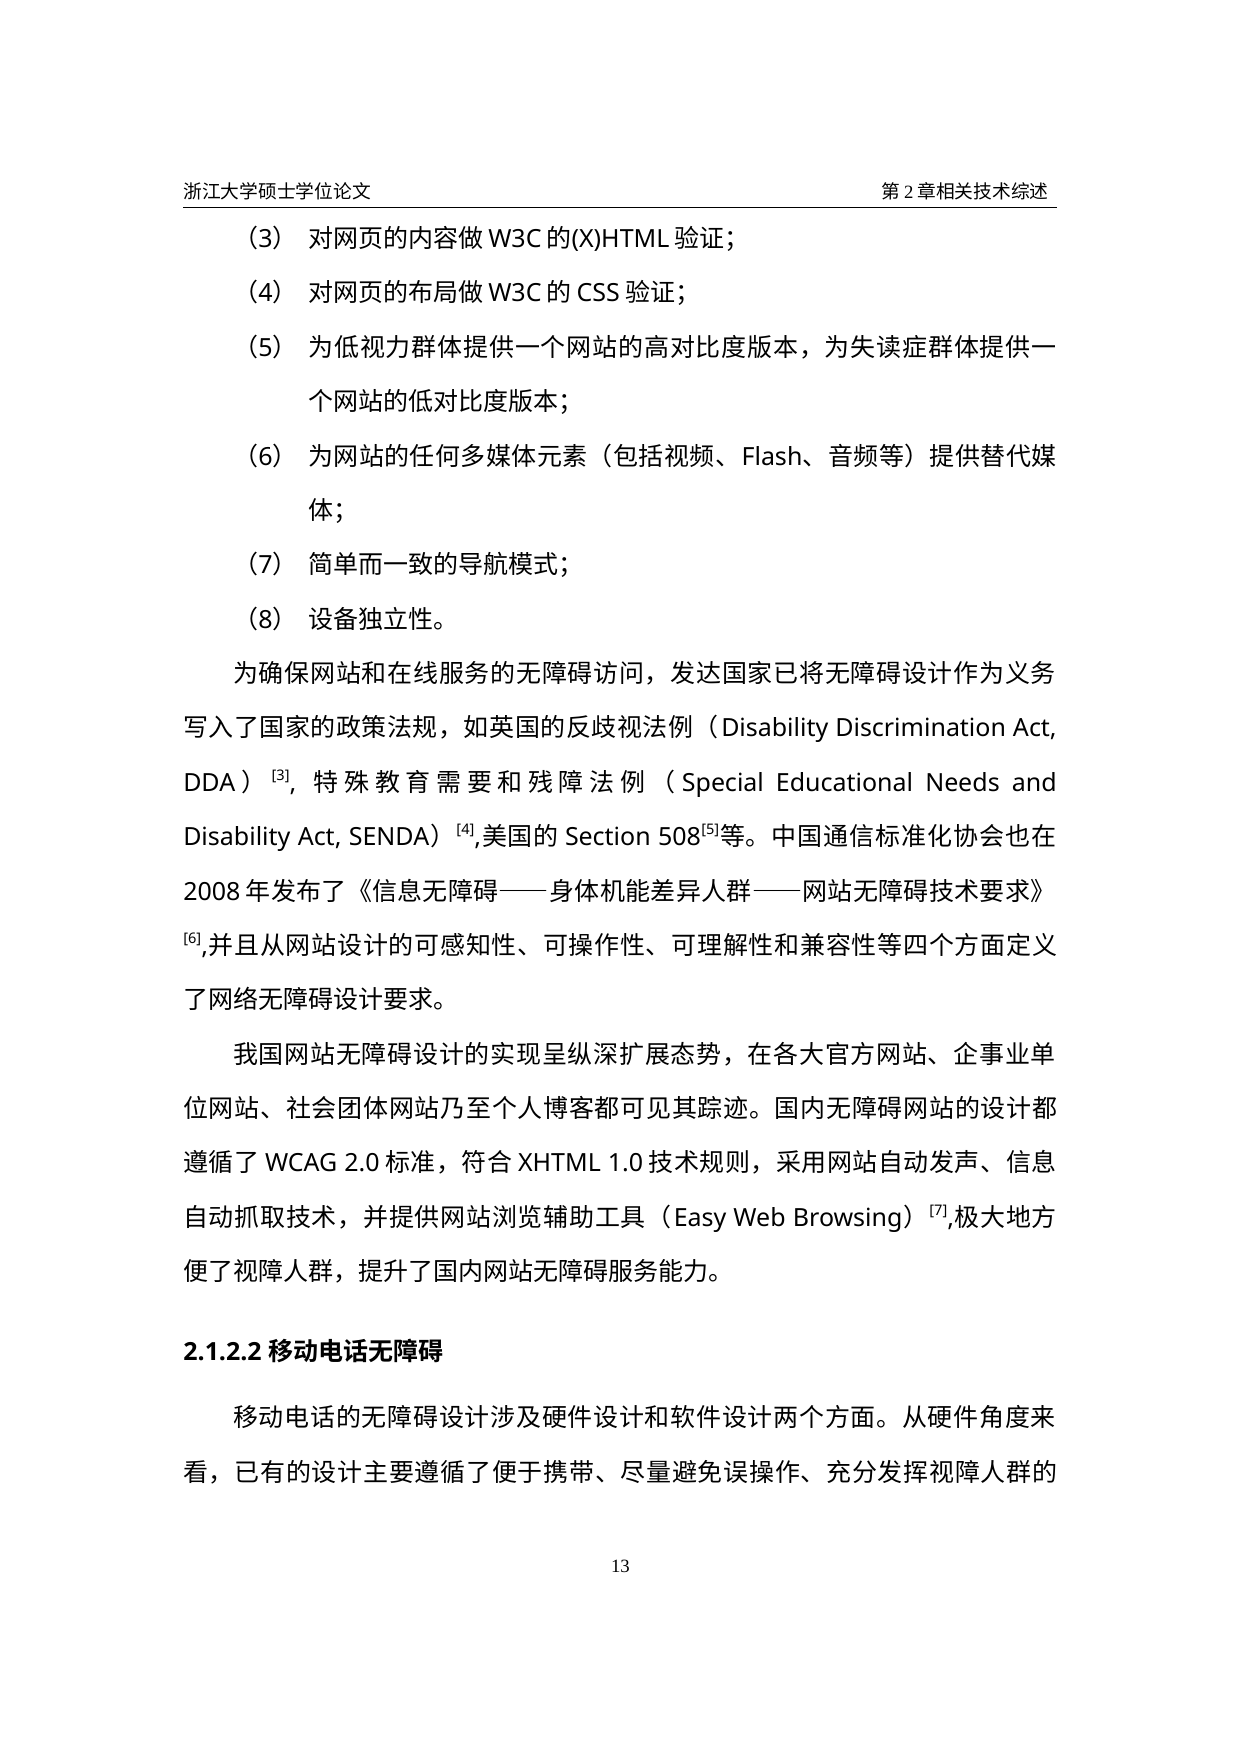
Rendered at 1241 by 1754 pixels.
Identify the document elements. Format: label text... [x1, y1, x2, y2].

list 对网页的内容做W3C的(X)HTML验证； [233, 218, 1057, 255]
text 为确保网站和在线服务的无障碍访问，发达国家已将无障碍设计作为义务写入了国家的政策法规，如英国的反歧视法例（Disability Discrimination Act, DDA）[3], 特殊教育需要和残障法例（Special Educational Needs and Disability Act, SENDA）[4],美国的Section 508[5]等。中国通信标准化协会也在2008年发布了《信息无障碍——身体机能差异人群——网站无障碍技术要求》[6],并且从网站设计的可感知性、可操作性、可理解性和兼容性等四个方面定义了网络无障碍设计要求。 [183, 653, 1057, 1016]
subtitle 移动电话无障碍 [183, 1331, 1057, 1367]
list 对网页的布局做W3C的CSS验证； [233, 273, 1057, 309]
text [183, 1398, 1057, 1488]
list 为低视力群体提供一个网站的高对比度版本，为失读症群体提供一个网站的低对比度版本； [233, 327, 1057, 418]
list 为网站的任何多媒体元素（包括视频、Flash、音频等）提供替代媒体； [233, 436, 1057, 527]
text 我国网站无障碍设计的实现呈纵深扩展态势，在各大官方网站、企事业单位网站、社会团体网站乃至个人博客都可见其踪迹。国内无障碍网站的设计都遵循了WCAG 2.0标准，符合XHTML 1.0技术规则，采用网站自动发声、信息自动抓取技术，并提供网站浏览辅助工具（Easy Web Browsing）[7],极大地方便了视障人群，提升了国内网站无障碍服务能力。 [183, 1034, 1057, 1288]
list 设备独立性。 [233, 599, 1057, 635]
list 简单而一致的导航模式； [233, 545, 1057, 581]
